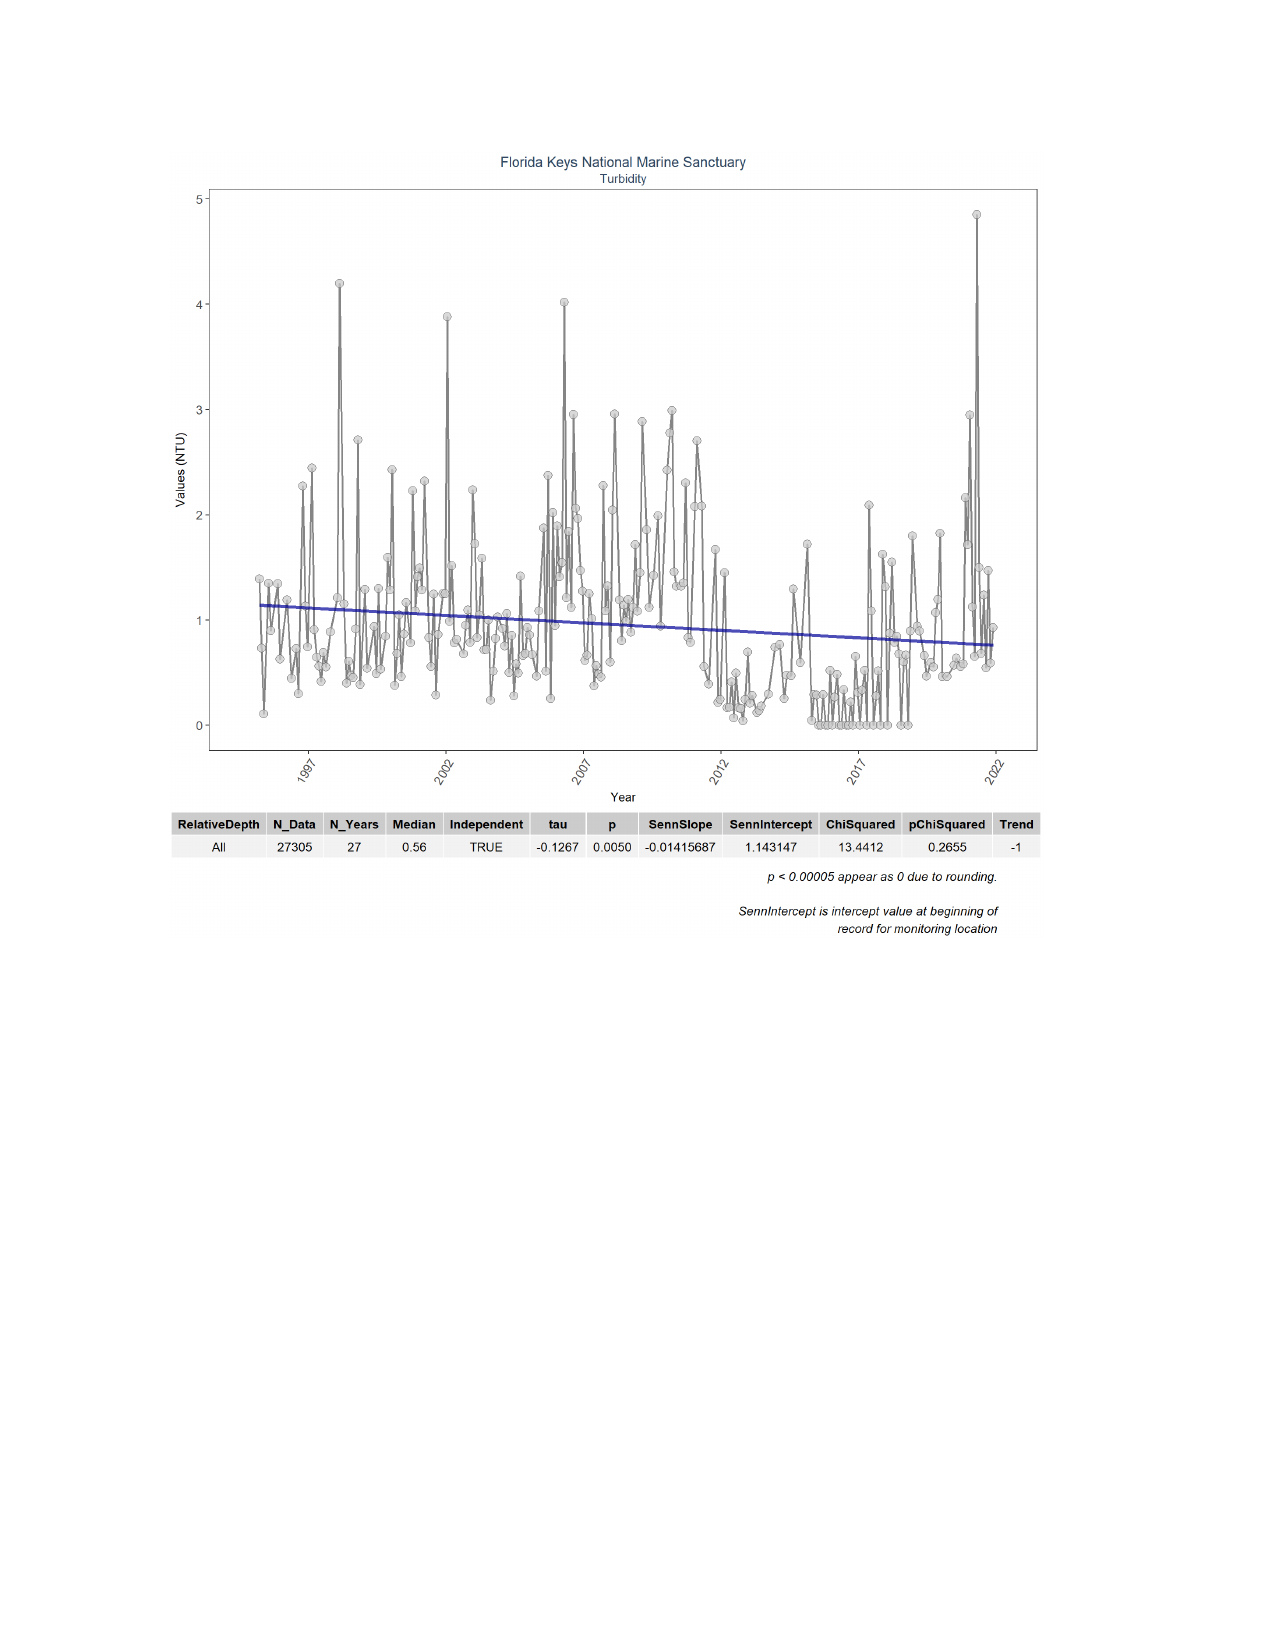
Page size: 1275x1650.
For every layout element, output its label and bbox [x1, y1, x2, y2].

picture [168, 150, 1044, 938]
